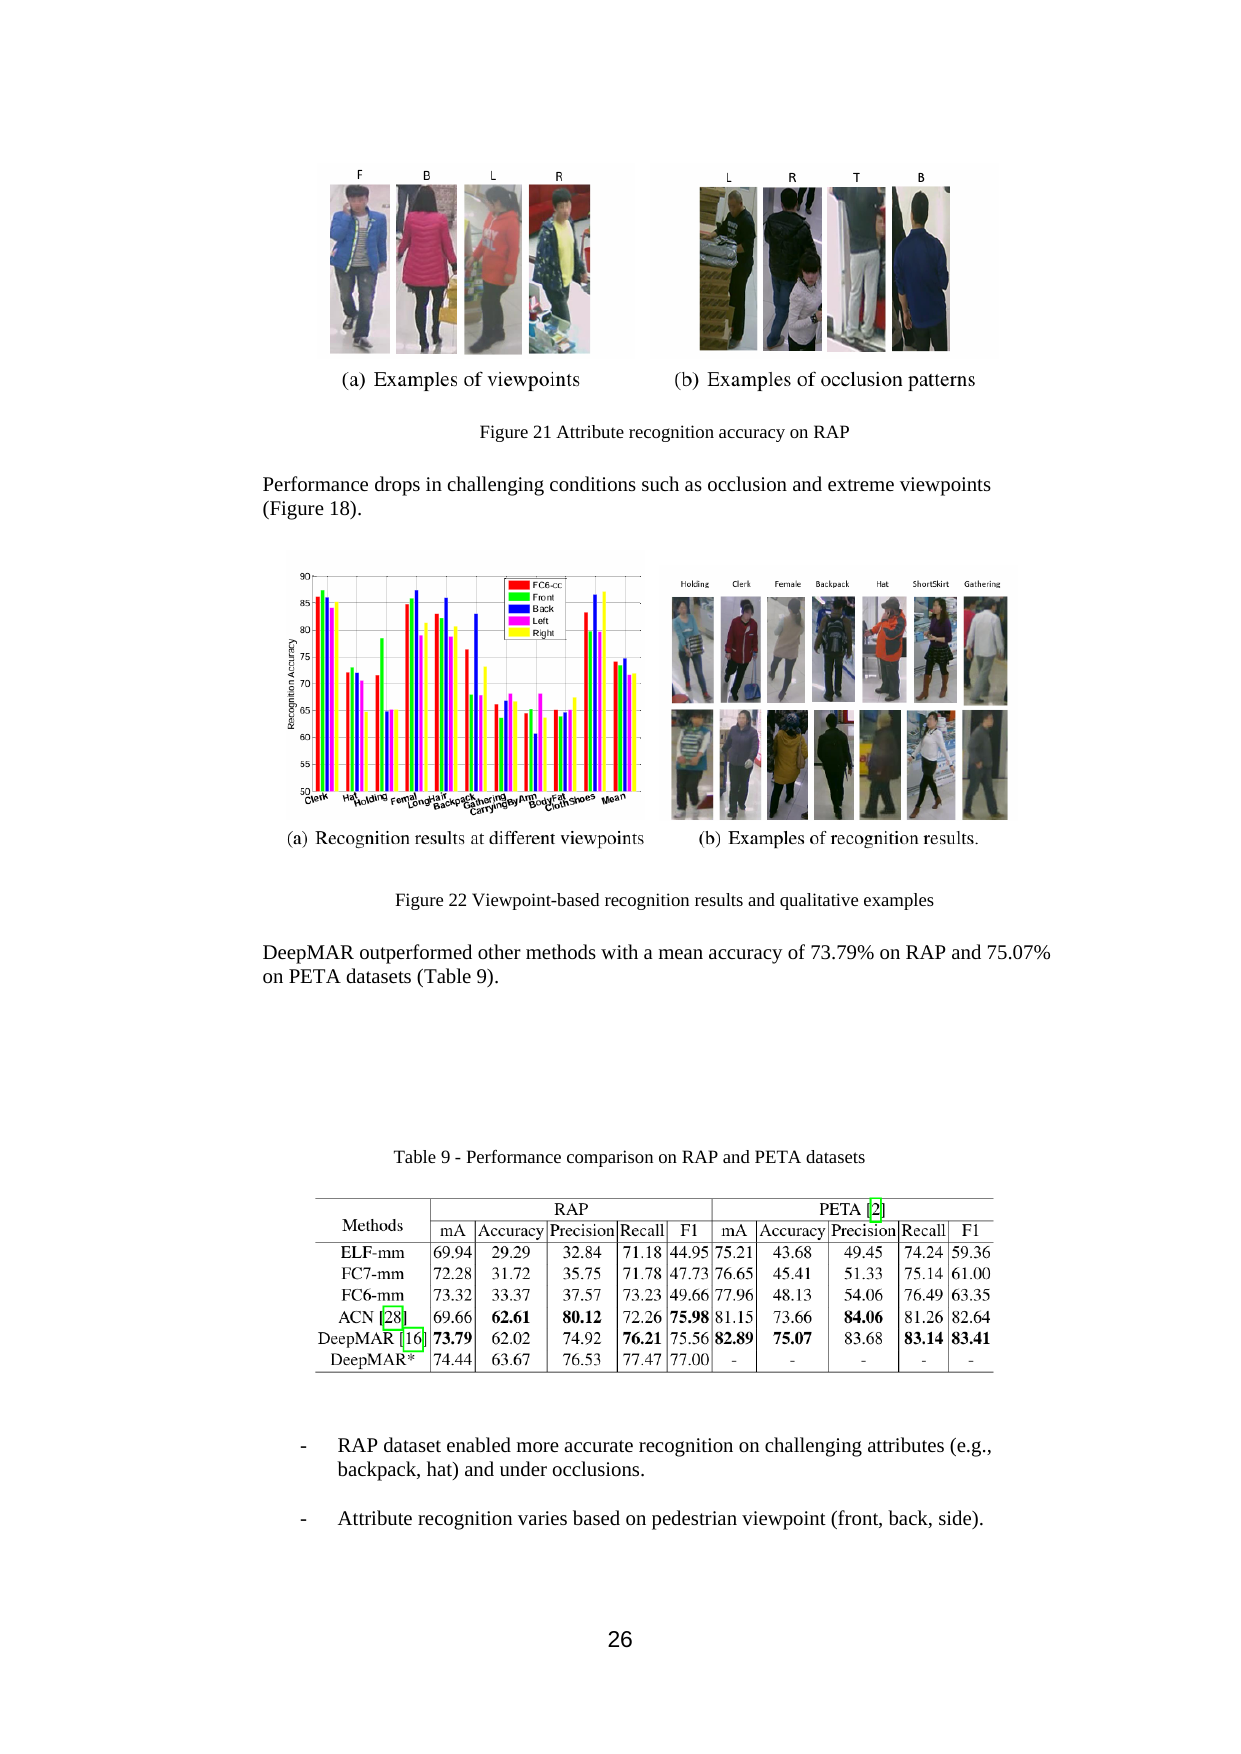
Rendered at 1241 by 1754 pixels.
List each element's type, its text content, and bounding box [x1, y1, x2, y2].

picture [315, 1196, 1000, 1381]
text Figure 21 Attribute recognition accuracy on RAP [187, 421, 1053, 443]
text Figure 22 Viewpoint-based recognition results and qualitative examples [187, 889, 1053, 911]
text DeepMAR outperformed other methods with a mean accuracy of 73.79% on RAP and 75.07% on PETA datasets (Table 9). [262, 940, 1053, 988]
picture [276, 549, 1039, 861]
list Attribute recognition varies based on pedestrian viewpoint (front, back, side). [300, 1506, 1053, 1529]
text Performance drops in challenging conditions such as occlusion and extreme viewpoints (Figure 18). [262, 472, 1053, 520]
picture [316, 150, 999, 392]
text Table 9 - Performance comparison on RAP and PETA datasets [187, 1146, 1053, 1167]
list RAP dataset enabled more accurate recognition on challenging attributes (e.g., backpack, hat) and under occlusions. [300, 1433, 1053, 1481]
